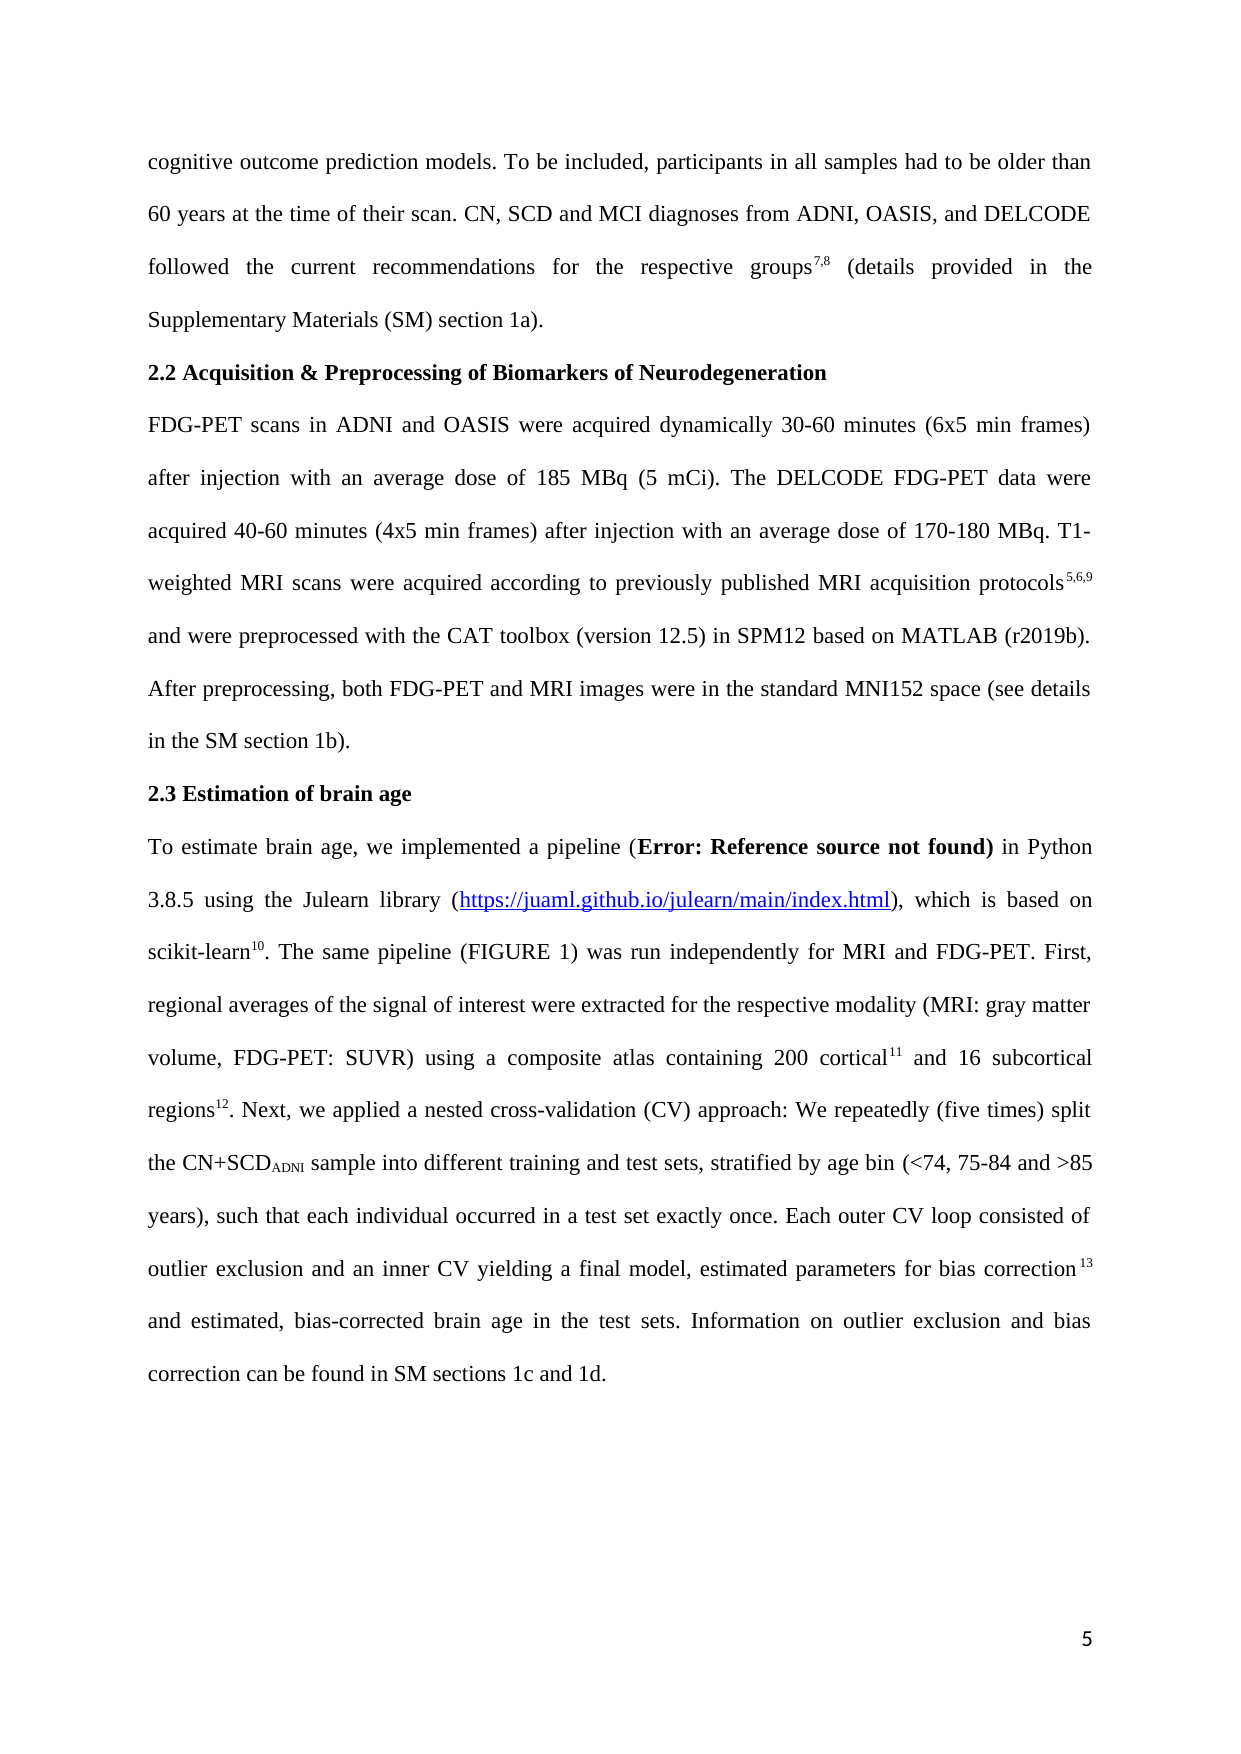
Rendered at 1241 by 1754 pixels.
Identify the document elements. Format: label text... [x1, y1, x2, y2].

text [148, 148, 1092, 332]
text 2.3 Estimation of brain age [148, 780, 1092, 807]
text FDG-PET scans in ADNI and OASIS were acquired dynamically 30-60 minutes (6x5 min frames) after injection with an average dose of 185 MBq (5 mCi). The DELCODE FDG-PET data were acquired 40-60 minutes (4x5 min frames) after injection with an average dose of 170-180 MBq. T1-weighted MRI scans were acquired according to previously published MRI acquisition protocols5,6,9 and were preprocessed with the CAT toolbox (version 12.5) in SPM12 based on MATLAB (r2019b). After preprocessing, both FDG-PET and MRI images were in the standard MNI152 space (see details in the SM section 1b). [148, 411, 1092, 754]
text 2.2 Acquisition & Preprocessing of Biomarkers of Neurodegeneration [148, 358, 1092, 385]
